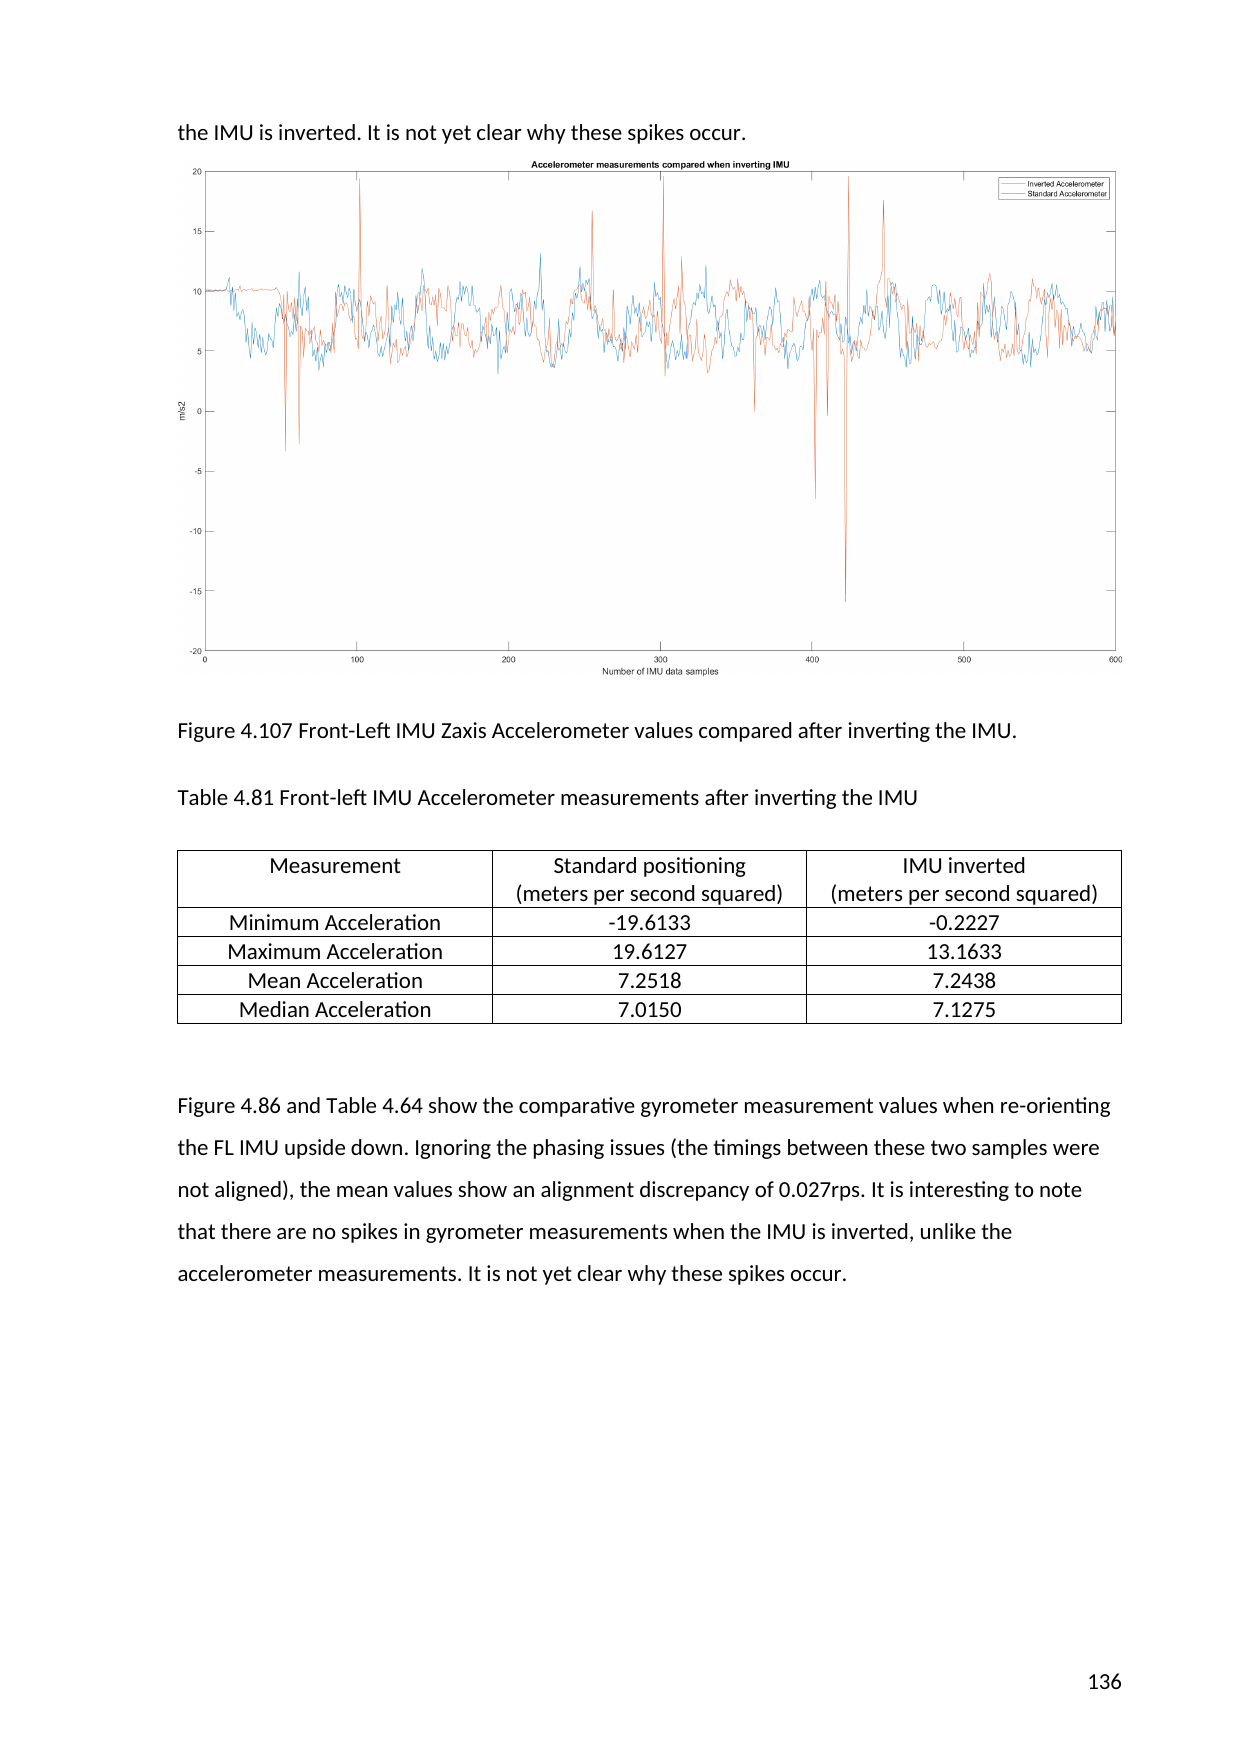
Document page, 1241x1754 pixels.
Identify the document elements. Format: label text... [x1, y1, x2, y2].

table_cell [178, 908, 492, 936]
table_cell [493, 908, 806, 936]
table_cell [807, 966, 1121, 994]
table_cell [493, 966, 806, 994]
text Figure 4.86 and Table 4.64 show the comparative gyrometer measurement values when re-orienting the FL IMU upside down. Ignoring the phasing issues (the timings between these two samples were not aligned), the mean values show an alignment discrepancy of 0.027rps. It is interesting to note that there are no spikes in gyrometer measurements when the IMU is inverted, unlike the accelerometer measurements. It is not yet clear why these spikes occur. [177, 1091, 1122, 1329]
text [177, 118, 1122, 160]
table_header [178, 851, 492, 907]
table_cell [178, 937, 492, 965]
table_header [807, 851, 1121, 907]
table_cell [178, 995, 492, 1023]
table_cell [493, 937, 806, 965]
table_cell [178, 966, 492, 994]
picture [177, 160, 1123, 677]
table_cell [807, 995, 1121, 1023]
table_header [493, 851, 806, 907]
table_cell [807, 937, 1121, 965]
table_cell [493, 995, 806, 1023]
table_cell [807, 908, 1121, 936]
